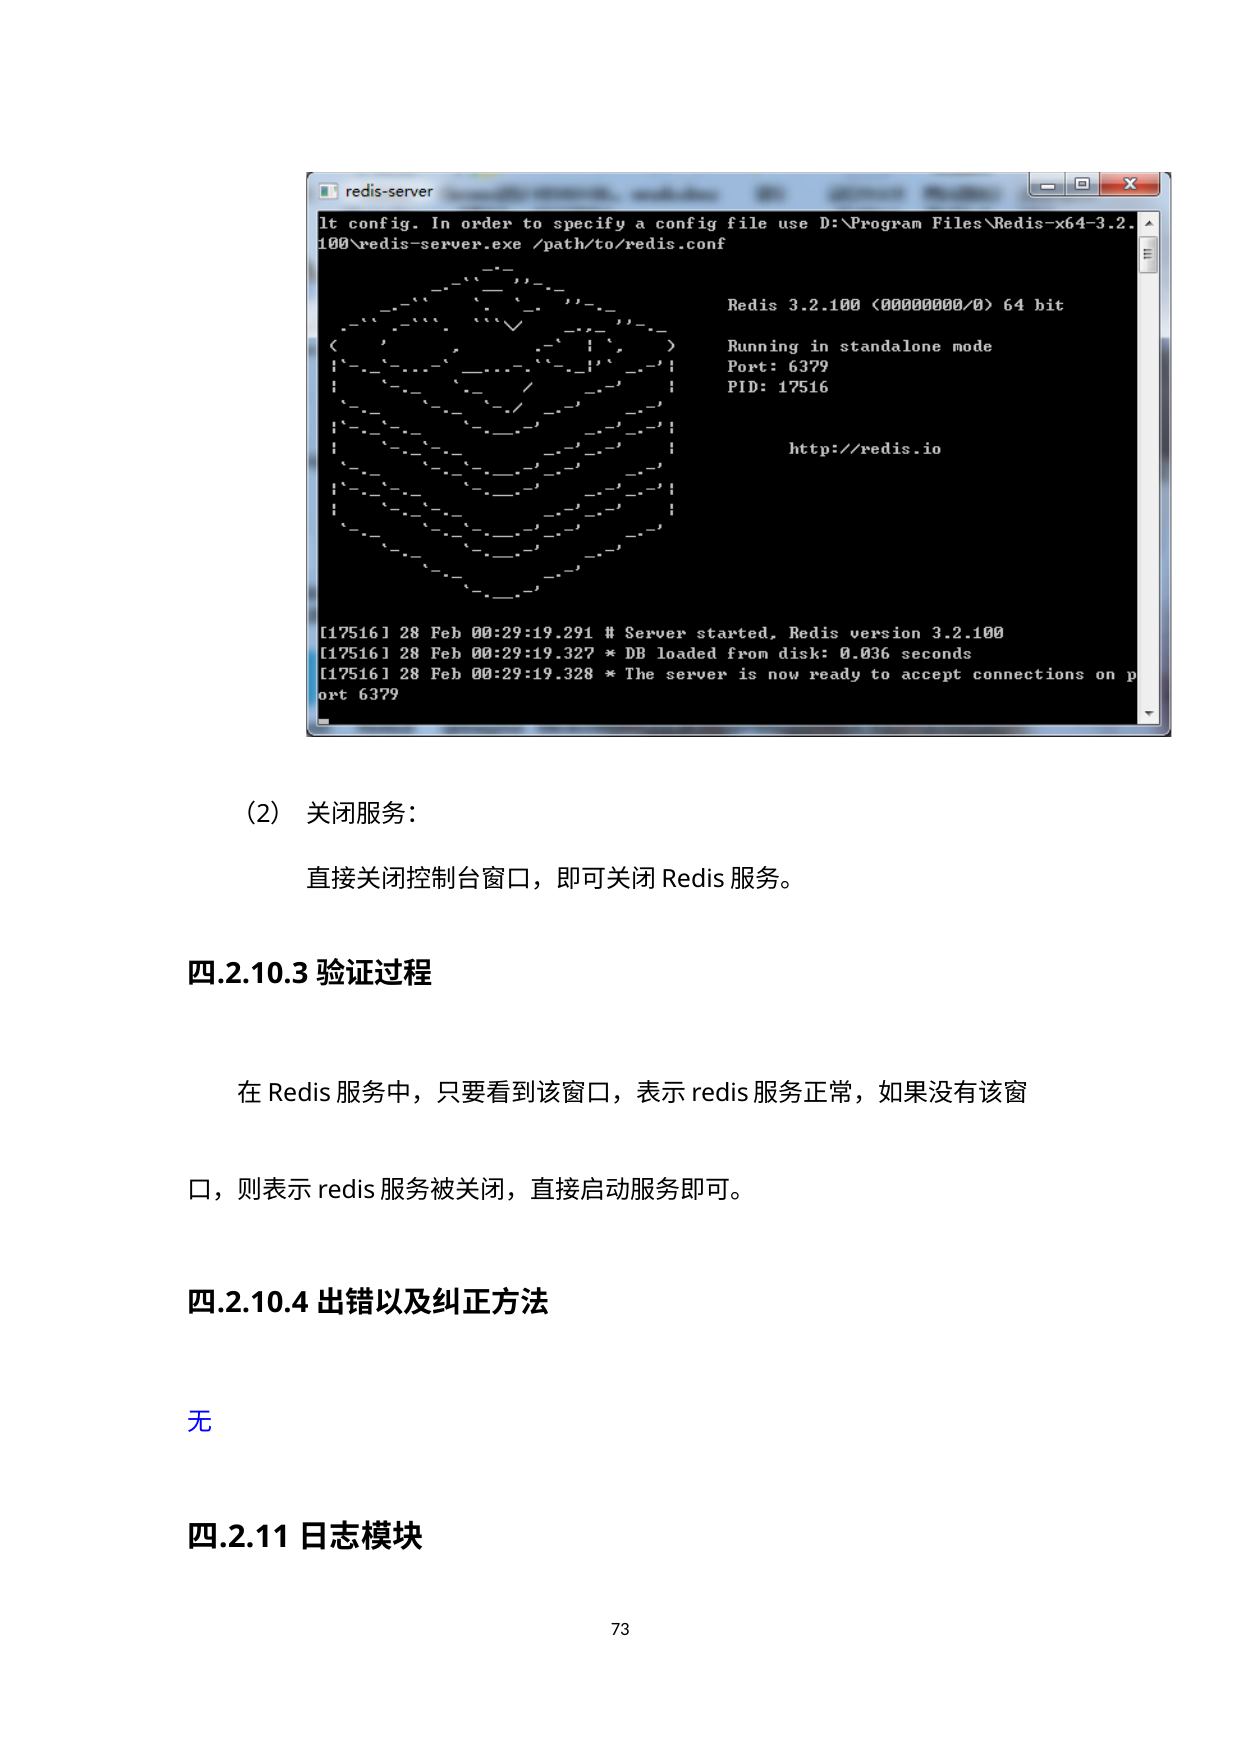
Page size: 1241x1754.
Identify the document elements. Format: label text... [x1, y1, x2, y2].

text 直接关闭控制台窗口，即可关闭Redis服务。 [306, 844, 1053, 909]
picture [306, 172, 1172, 737]
list 关闭服务： [231, 779, 1053, 844]
subtitle 出错以及纠正方法 [187, 1268, 1053, 1333]
text 在Redis服务中，只要看到该窗口，表示redis服务正常，如果没有该窗口，则表示redis服务被关闭，直接启动服务即可。 [187, 1058, 1053, 1220]
text 无 [187, 1387, 1053, 1452]
subtitle 日志模块 [187, 1501, 1053, 1566]
subtitle 验证过程 [187, 939, 1053, 1004]
